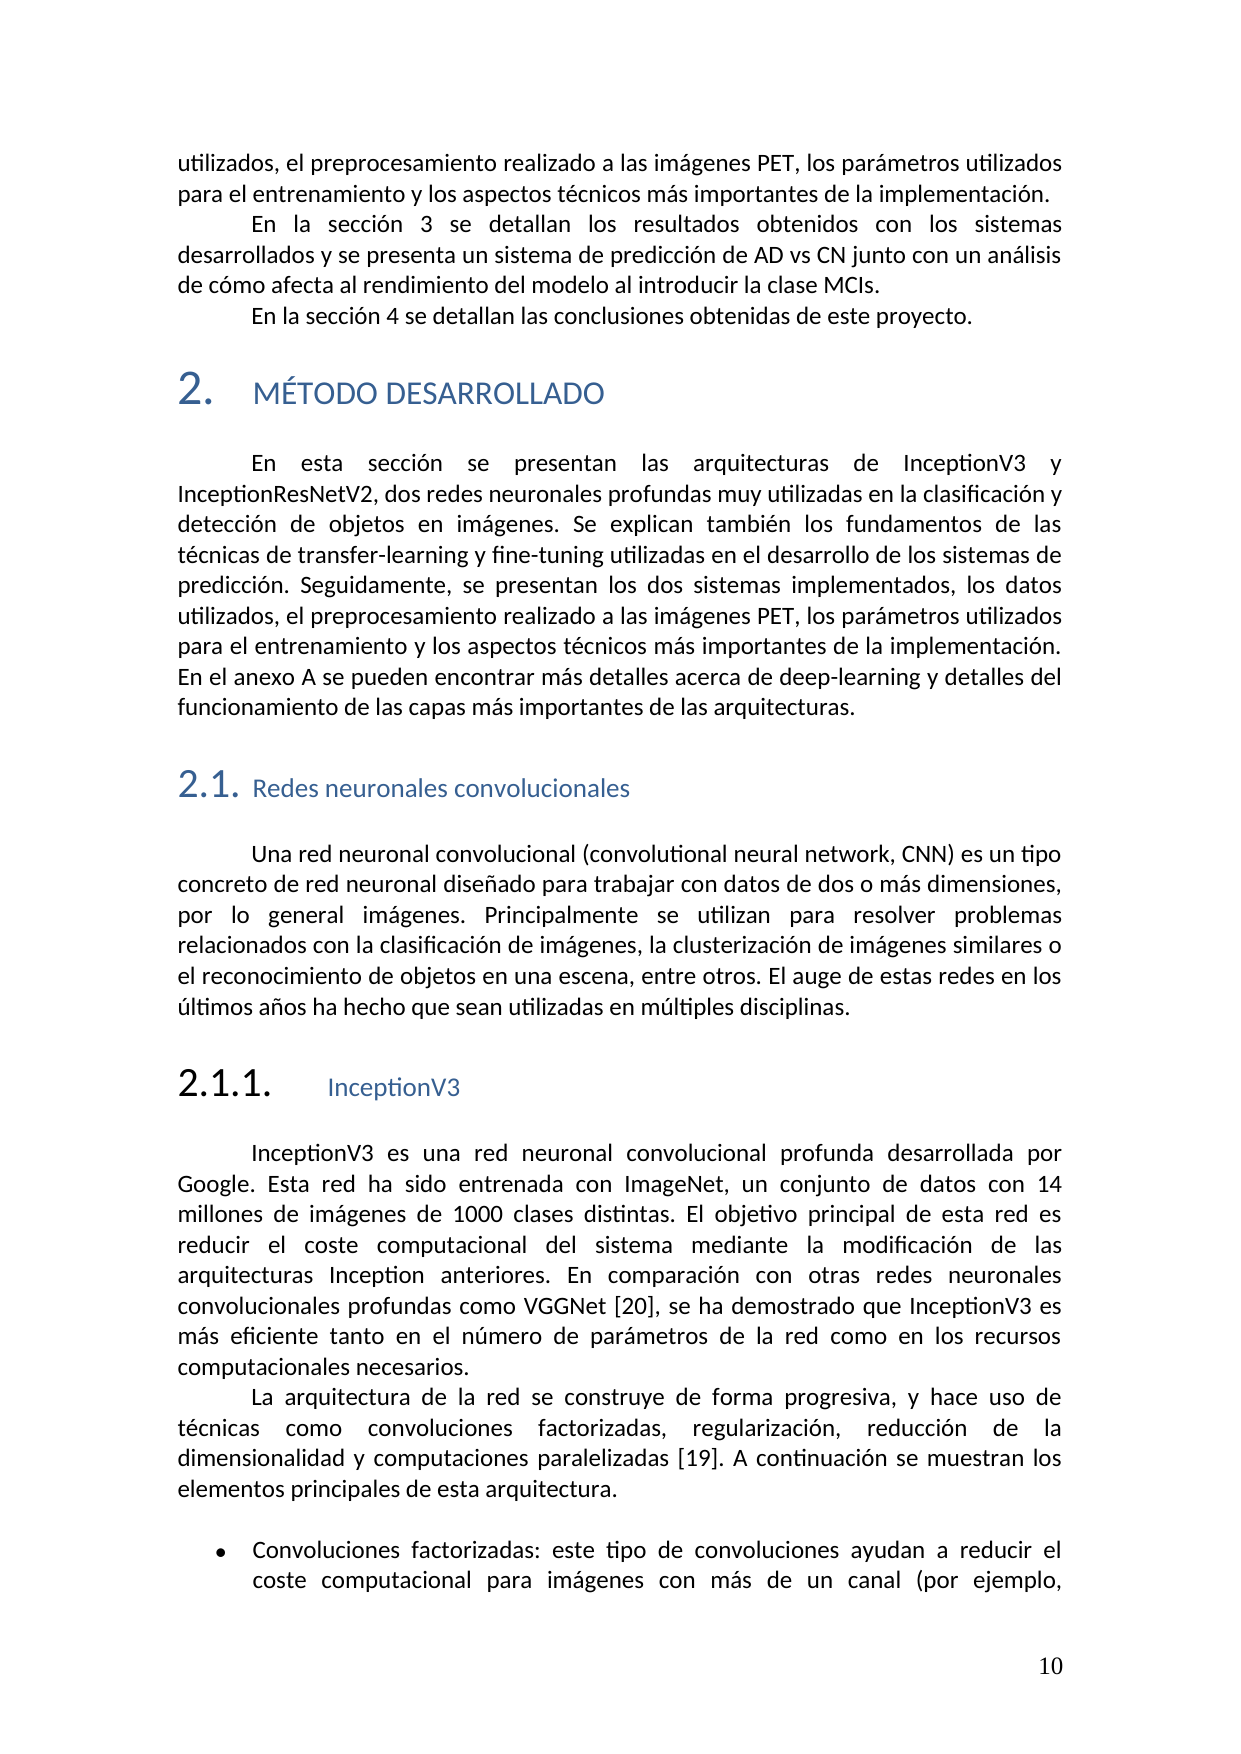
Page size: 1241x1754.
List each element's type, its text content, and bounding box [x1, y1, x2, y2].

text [177, 148, 1063, 209]
subtitle InceptionV3 [177, 1056, 1063, 1107]
text En esta sección se presentan las arquitecturas de InceptionV3 y InceptionResNetV2, dos redes neuronales profundas muy utilizadas en la clasificación y detección de objetos en imágenes. Se explican también los fundamentos de las técnicas de transfer-learning y fine-tuning utilizadas en el desarrollo de los sistemas de predicción. Seguidamente, se presentan los dos sistemas implementados, los datos utilizados, el preprocesamiento realizado a las imágenes PET, los parámetros utilizados para el entrenamiento y los aspectos técnicos más importantes de la implementación. En el anexo A se pueden encontrar más detalles acerca de deep-learning y detalles del funcionamiento de las capas más importantes de las arquitecturas. [177, 447, 1063, 722]
subtitle Redes neuronales convolucionales [177, 757, 1063, 807]
text La arquitectura de la red se construye de forma progresiva, y hace uso de técnicas como convoluciones factorizadas, regularización, reducción de la dimensionalidad y computaciones paralelizadas [19]. A continuación se muestran los elementos principales de esta arquitectura. [177, 1381, 1063, 1503]
text InceptionV3 es una red neuronal convolucional profunda desarrollada por Google. Esta red ha sido entrenada con ImageNet, un conjunto de datos con 14 millones de imágenes de 1000 clases distintas. El objetivo principal de esta red es reducir el coste computacional del sistema mediante la modificación de las arquitecturas Inception anteriores. En comparación con otras redes neuronales convolucionales profundas como VGGNet [20], se ha demostrado que InceptionV3 es más eficiente tanto en el número de parámetros de la red como en los recursos computacionales necesarios. [177, 1137, 1063, 1381]
text En la sección 4 se detallan las conclusiones obtenidas de este proyecto. [177, 300, 1063, 331]
text En la sección 3 se detallan los resultados obtenidos con los sistemas desarrollados y se presenta un sistema de predicción de AD vs CN junto con un análisis de cómo afecta al rendimiento del modelo al introducir la clase MCIs. [177, 209, 1063, 300]
text Una red neuronal convolucional (convolutional neural network, CNN) es un tipo concreto de red neuronal diseñado para trabajar con datos de dos o más dimensiones, por lo general imágenes. Principalmente se utilizan para resolver problemas relacionados con la clasificación de imágenes, la clusterización de imágenes similares o el reconocimiento de objetos en una escena, entre otros. El auge de estas redes en los últimos años ha hecho que sean utilizadas en múltiples disciplinas. [177, 838, 1063, 1021]
subtitle MÉTODO DESARROLLADO [177, 356, 1063, 417]
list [215, 1534, 1063, 1595]
